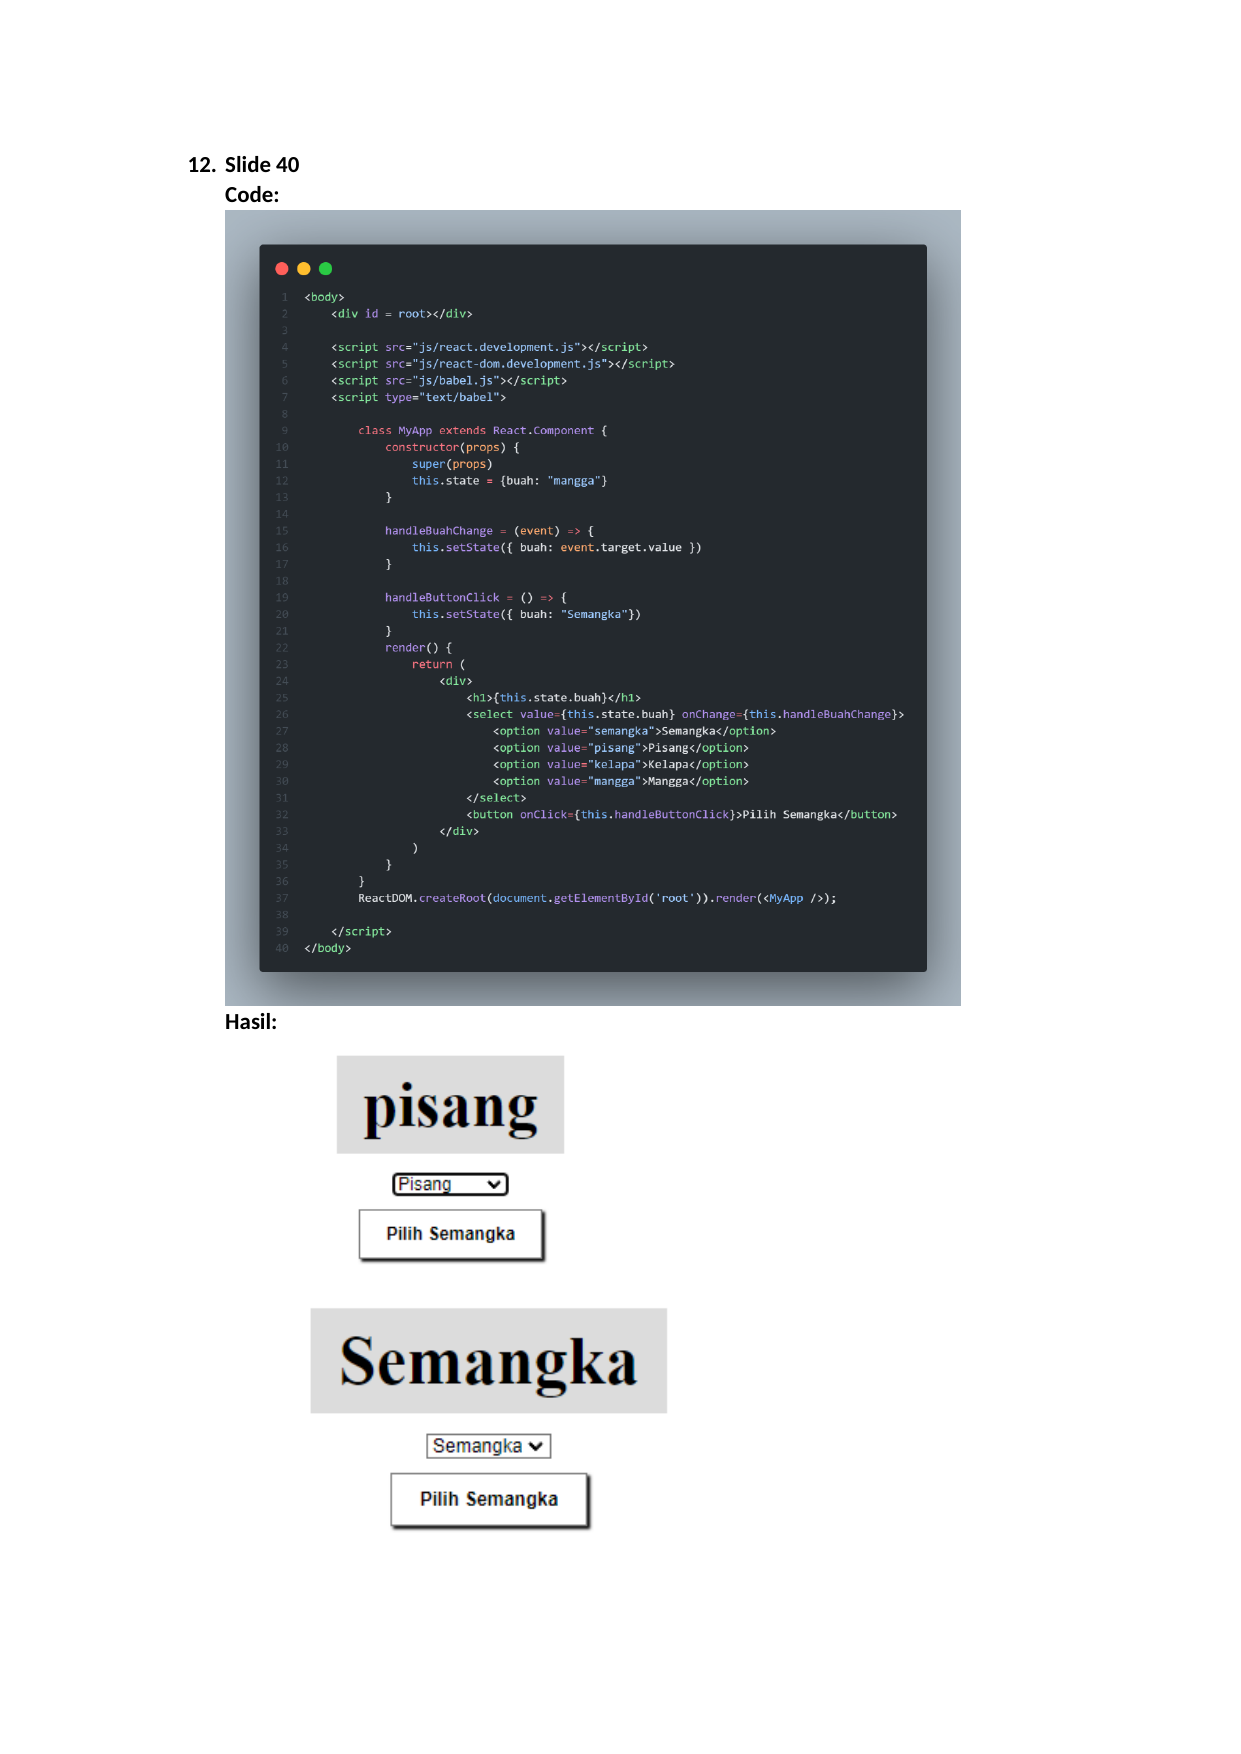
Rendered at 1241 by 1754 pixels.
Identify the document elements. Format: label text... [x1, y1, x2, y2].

list Hasil: [225, 1007, 1090, 1035]
list Code: [225, 180, 1090, 208]
picture [225, 1285, 758, 1575]
list Slide 40 [187, 150, 1090, 178]
picture [225, 210, 961, 1006]
picture [225, 1037, 725, 1284]
